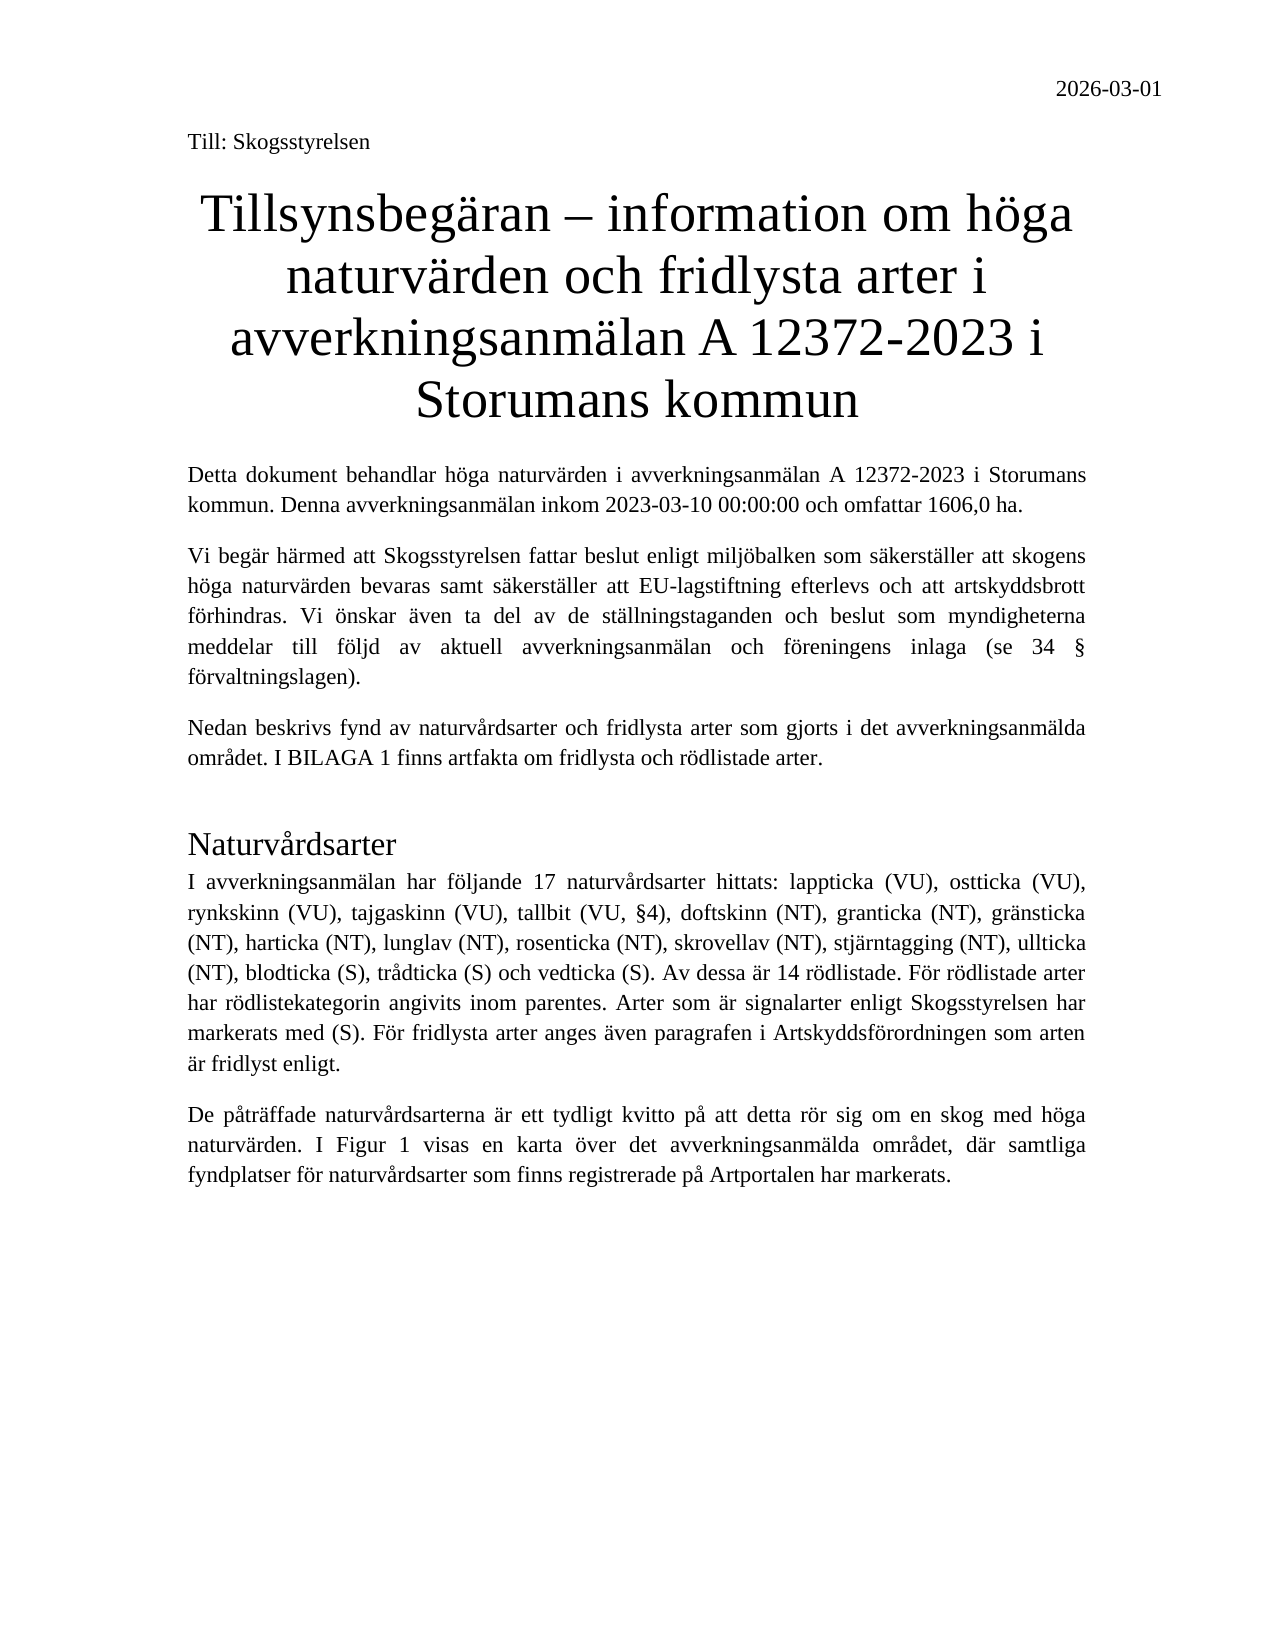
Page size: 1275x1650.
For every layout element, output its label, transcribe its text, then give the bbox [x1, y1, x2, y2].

title Tillsynsbegäran – information om höga naturvärden och fridlysta arter i avverkningsanmälan A 12372-2023 i Storumans kommun [187, 180, 1087, 429]
subtitle Naturvårdsarter [187, 824, 1087, 863]
text Detta dokument behandlar höga naturvärden i avverkningsanmälan A 12372-2023 i Storumans kommun. Denna avverkningsanmälan inkom 2023-03-10 00:00:00 och omfattar 1606,0 ha. [187, 461, 1087, 517]
text Nedan beskrivs fynd av naturvårdsarter och fridlysta arter som gjorts i det avverkningsanmälda området. I BILAGA 1 finns artfakta om fridlysta och rödlistade arter. [187, 714, 1087, 771]
text De påträffade naturvårdsarterna är ett tydligt kvitto på att detta rör sig om en skog med höga naturvärden. I Figur 1 visas en karta över det avverkningsanmälda området, där samtliga fyndplatser för naturvårdsarter som finns registrerade på Artportalen har markerats. [187, 1101, 1087, 1187]
text I avverkningsanmälan har följande 17 naturvårdsarter hittats: lappticka (VU), ostticka (VU), rynkskinn (VU), tajgaskinn (VU), tallbit (VU, §4), doftskinn (NT), granticka (NT), gränsticka (NT), harticka (NT), lunglav (NT), rosenticka (NT), skrovellav (NT), stjärntagging (NT), ullticka (NT), blodticka (S), trådticka (S) och vedticka (S). Av dessa är 14 rödlistade. För rödlistade arter har rödlistekategorin angivits inom parentes. Arter som är signalarter enligt Skogsstyrelsen har markerats med (S). För fridlysta arter anges även paragrafen i Artskyddsförordningen som arten är fridlyst enligt. [187, 868, 1087, 1076]
text Vi begär härmed att Skogsstyrelsen fattar beslut enligt miljöbalken som säkerställer att skogens höga naturvärden bevaras samt säkerställer att EU-lagstiftning efterlevs och att artskyddsbrott förhindras. Vi önskar även ta del av de ställningstaganden och beslut som myndigheterna meddelar till följd av aktuell avverkningsanmälan och föreningens inlaga (se 34 § förvaltningslagen). [187, 542, 1087, 689]
